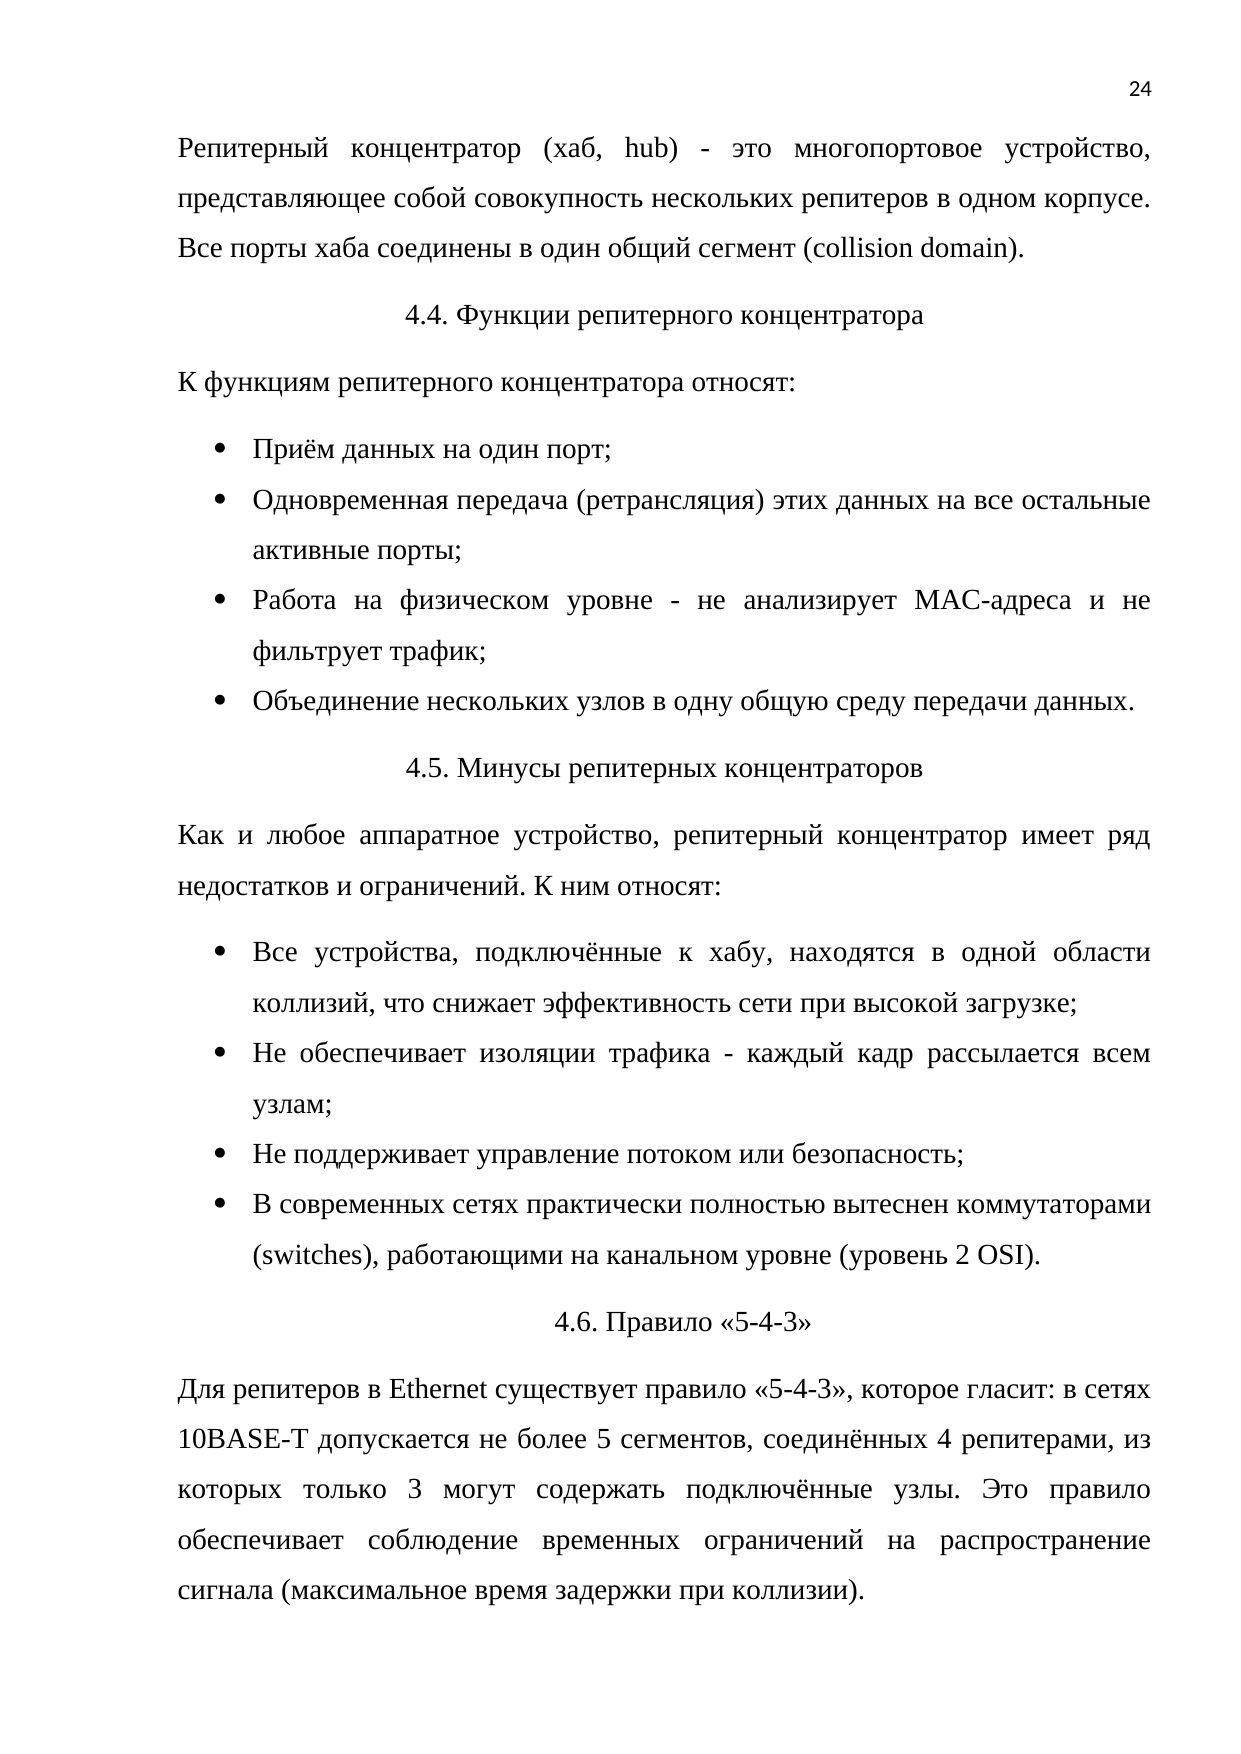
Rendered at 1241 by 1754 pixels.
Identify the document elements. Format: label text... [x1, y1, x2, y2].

text Репитерный концентратор (хаб, hub) - это многопортовое устройство, представляющее собой совокупность нескольких репитеров в одном корпусе. Все порты хаба соединены в один общий сегмент (collision domain). [177, 130, 1152, 264]
list Приём данных на один порт; [215, 431, 1152, 465]
list Объединение нескольких узлов в одну общую среду передачи данных. [215, 683, 1152, 717]
text К функциям репитерного концентратора относят: [177, 364, 1152, 398]
text 4.6. Правило «5-4-3» [215, 1304, 1152, 1337]
list Не поддерживает управление потоком или безопасность; [215, 1136, 1152, 1170]
list Работа на физическом уровне - не анализирует MAC-адреса и не фильтрует трафик; [215, 582, 1152, 666]
list В современных сетях практически полностью вытеснен коммутаторами (switches), работающими на канальном уровне (уровень 2 OSI). [215, 1186, 1152, 1270]
text Для репитеров в Ethernet существует правило «5-4-3», которое гласит: в сетях 10BASE-T допускается не более 5 сегментов, соединённых 4 репитерами, из которых только 3 могут содержать подключённые узлы. Это правило обеспечивает соблюдение временных ограничений на распространение сигнала (максимальное время задержки при коллизии). [177, 1371, 1152, 1606]
list Одновременная передача (ретрансляция) этих данных на все остальные активные порты; [215, 482, 1152, 566]
text 4.5. Минусы репитерных концентраторов [177, 750, 1152, 784]
list Все устройства, подключённые к хабу, находятся в одной области коллизий, что снижает эффективность сети при высокой загрузке; [215, 934, 1152, 1018]
text Как и любое аппаратное устройство, репитерный концентратор имеет ряд недостатков и ограничений. К ним относят: [177, 817, 1152, 901]
list Не обеспечивает изоляции трафика - каждый кадр рассылается всем узлам; [215, 1035, 1152, 1119]
text 4.4. Функции репитерного концентратора [177, 297, 1152, 331]
